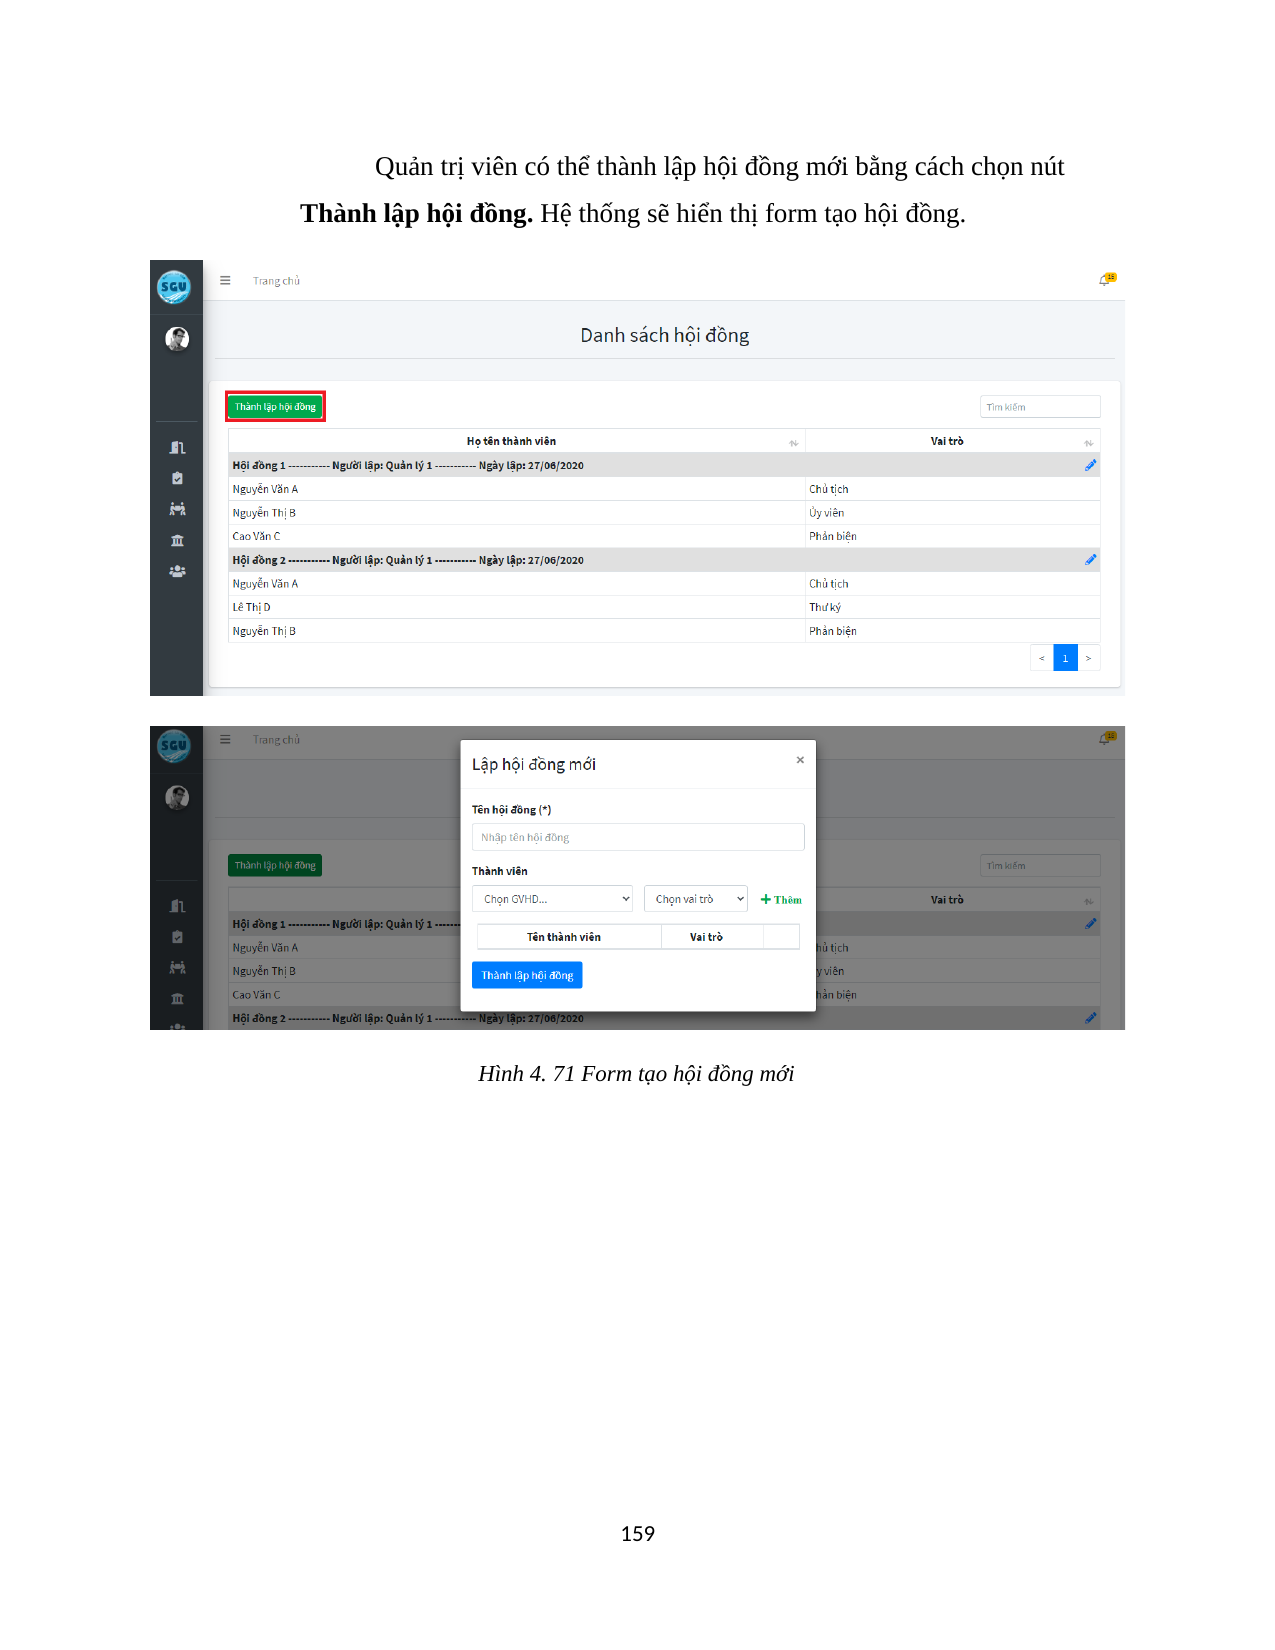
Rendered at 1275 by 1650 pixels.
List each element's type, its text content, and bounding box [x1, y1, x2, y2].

picture [150, 260, 1125, 696]
text Quản trị viên có thể thành lập hội đồng mới bằng cách chọn nút Thành lập hội đồng. Hệ thống sẽ hiển thị form tạo hội đồng. [300, 150, 1125, 228]
picture [150, 726, 1125, 1030]
